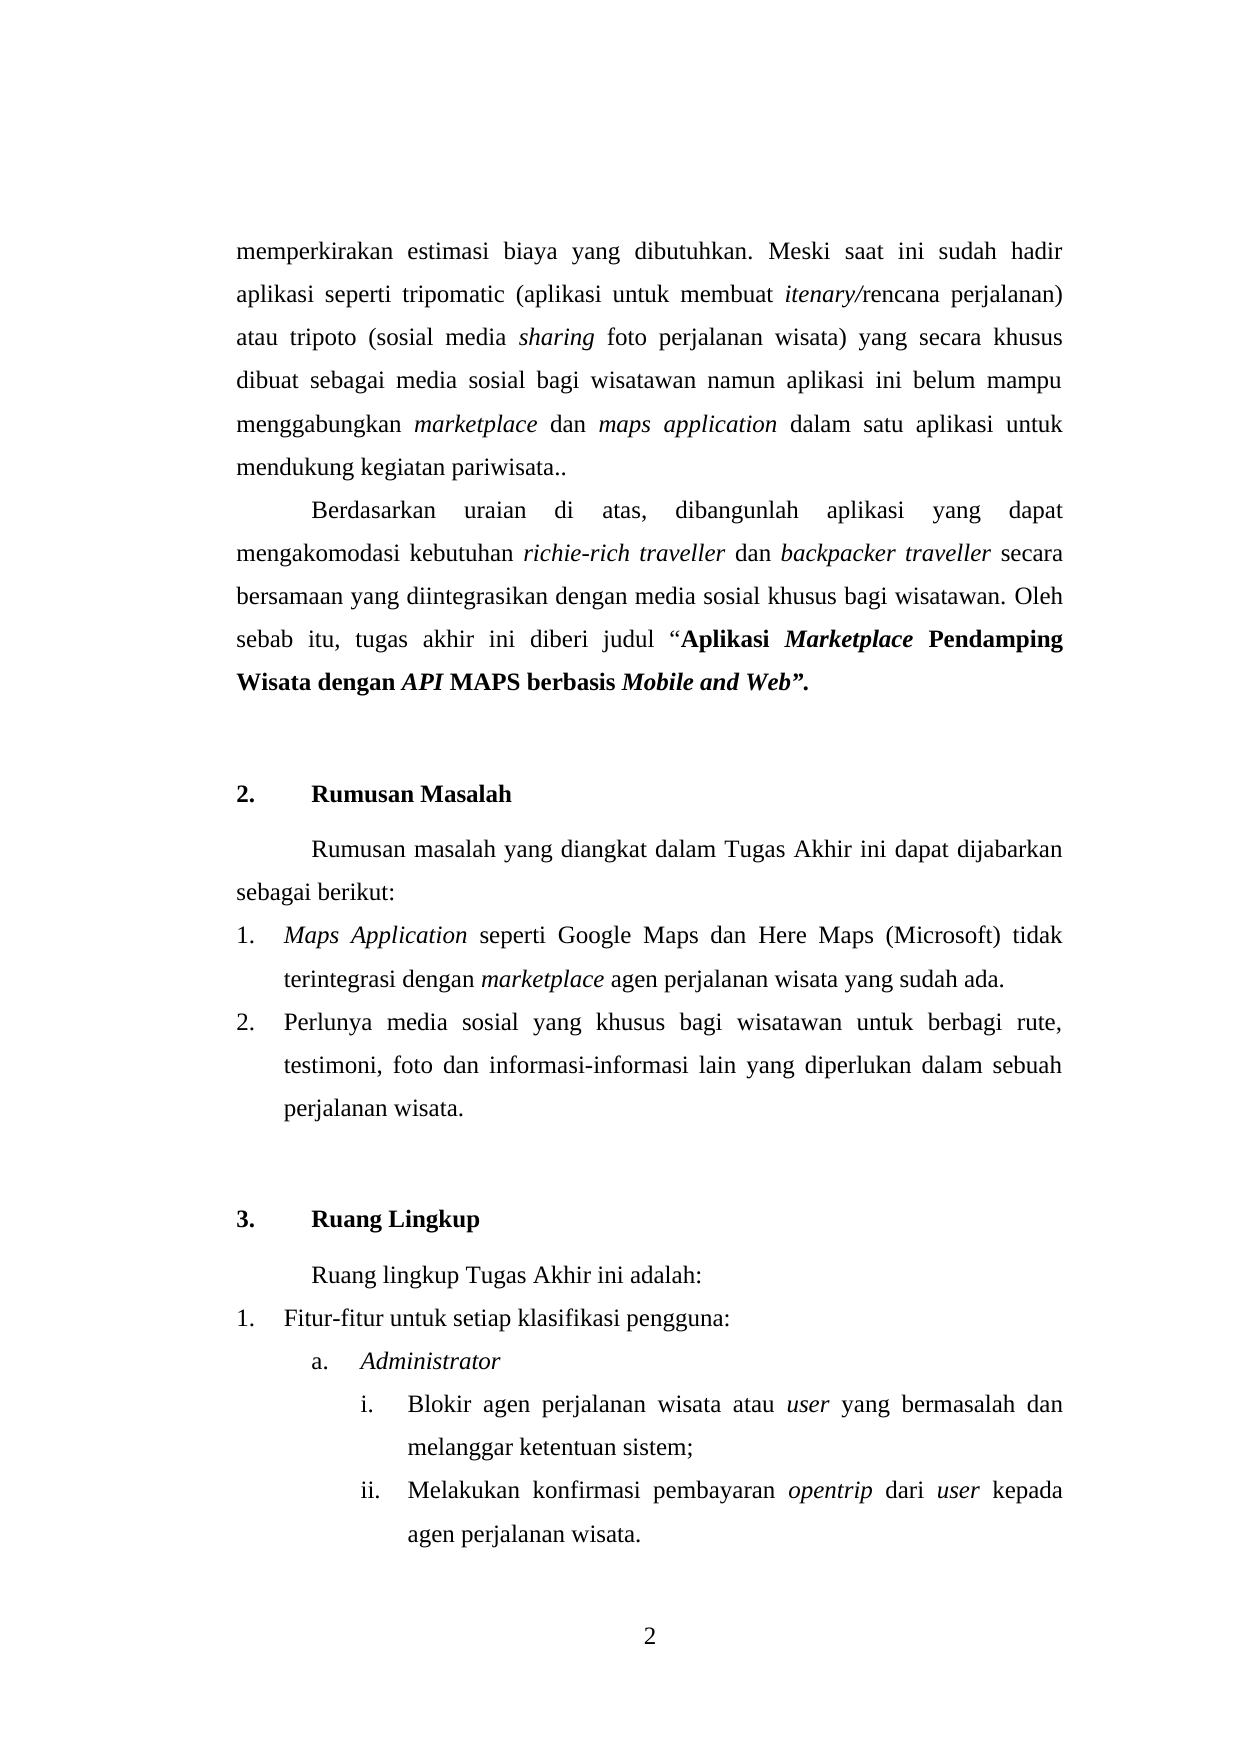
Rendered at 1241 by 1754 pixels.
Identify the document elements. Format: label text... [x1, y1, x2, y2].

subtitle Rumusan Masalah [236, 779, 1063, 807]
subtitle Ruang Lingkup [236, 1204, 1063, 1233]
text Ruang lingkup Tugas Akhir ini adalah: [236, 1260, 1063, 1289]
list Melakukan konfirmasi pembayaran opentrip dari user kepada agen perjalanan wisata. [360, 1476, 1063, 1547]
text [236, 236, 1063, 481]
list Perlunya media sosial yang khusus bagi wisatawan untuk berbagi rute, testimoni, foto dan informasi-informasi lain yang diperlukan dalam sebuah perjalanan wisata. [236, 1007, 1063, 1122]
list Fitur-fitur untuk setiap klasifikasi pengguna: [236, 1303, 1063, 1332]
list Administrator [311, 1346, 1063, 1375]
list Blokir agen perjalanan wisata atau user yang bermasalah dan melanggar ketentuan sistem; [360, 1389, 1063, 1461]
text Rumusan masalah yang diangkat dalam Tugas Akhir ini dapat dijabarkan sebagai berikut: [236, 834, 1063, 906]
list Maps Application seperti Google Maps dan Here Maps (Microsoft) tidak terintegrasi dengan marketplace agen perjalanan wisata yang sudah ada. [236, 921, 1063, 992]
text Berdasarkan uraian di atas, dibangunlah aplikasi yang dapat mengakomodasi kebutuhan richie-rich traveller dan backpacker traveller secara bersamaan yang diintegrasikan dengan media sosial khusus bagi wisatawan. Oleh sebab itu, tugas akhir ini diberi judul “Aplikasi Marketplace Pendamping Wisata dengan API MAPS berbasis Mobile and Web”. [236, 495, 1063, 696]
